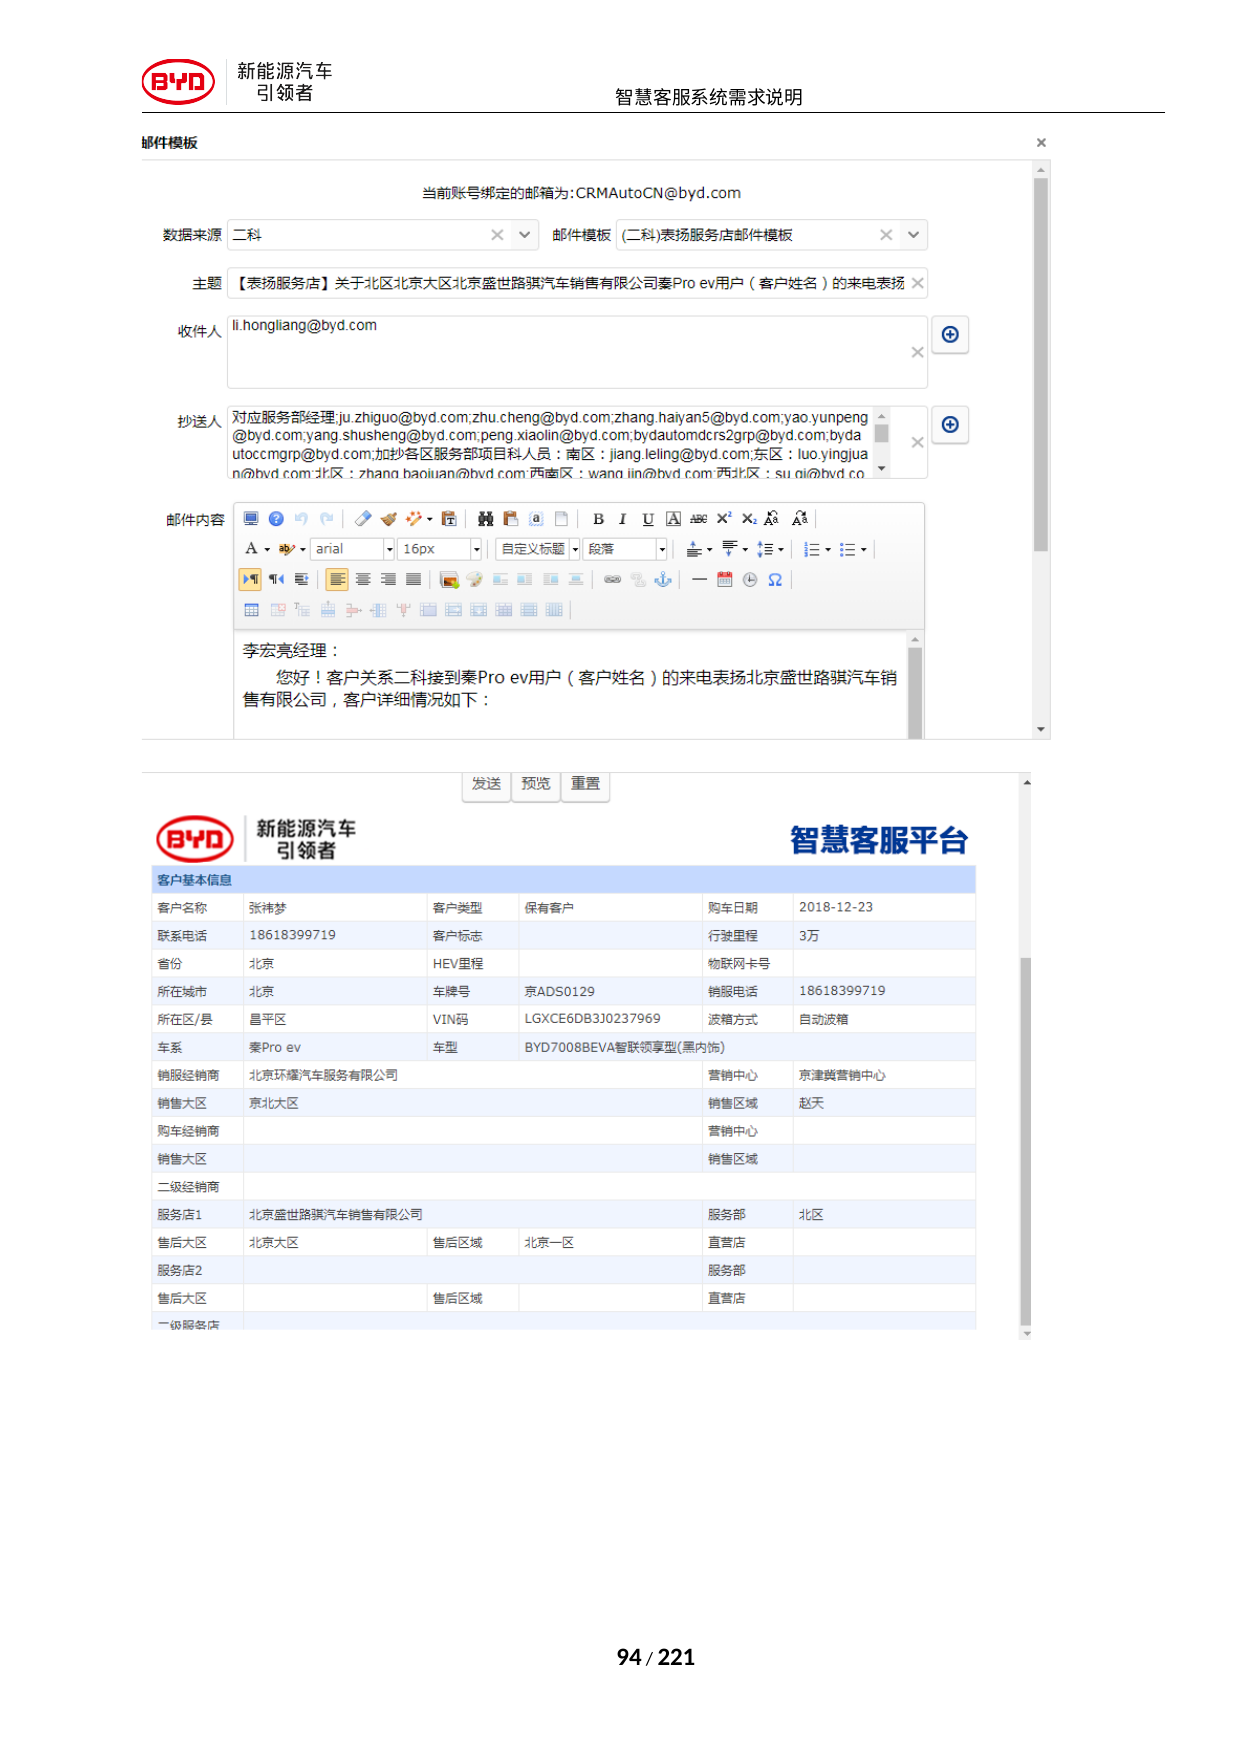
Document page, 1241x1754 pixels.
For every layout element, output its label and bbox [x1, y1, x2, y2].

picture [141, 772, 1031, 1340]
picture [141, 129, 1053, 742]
picture [141, 59, 332, 105]
